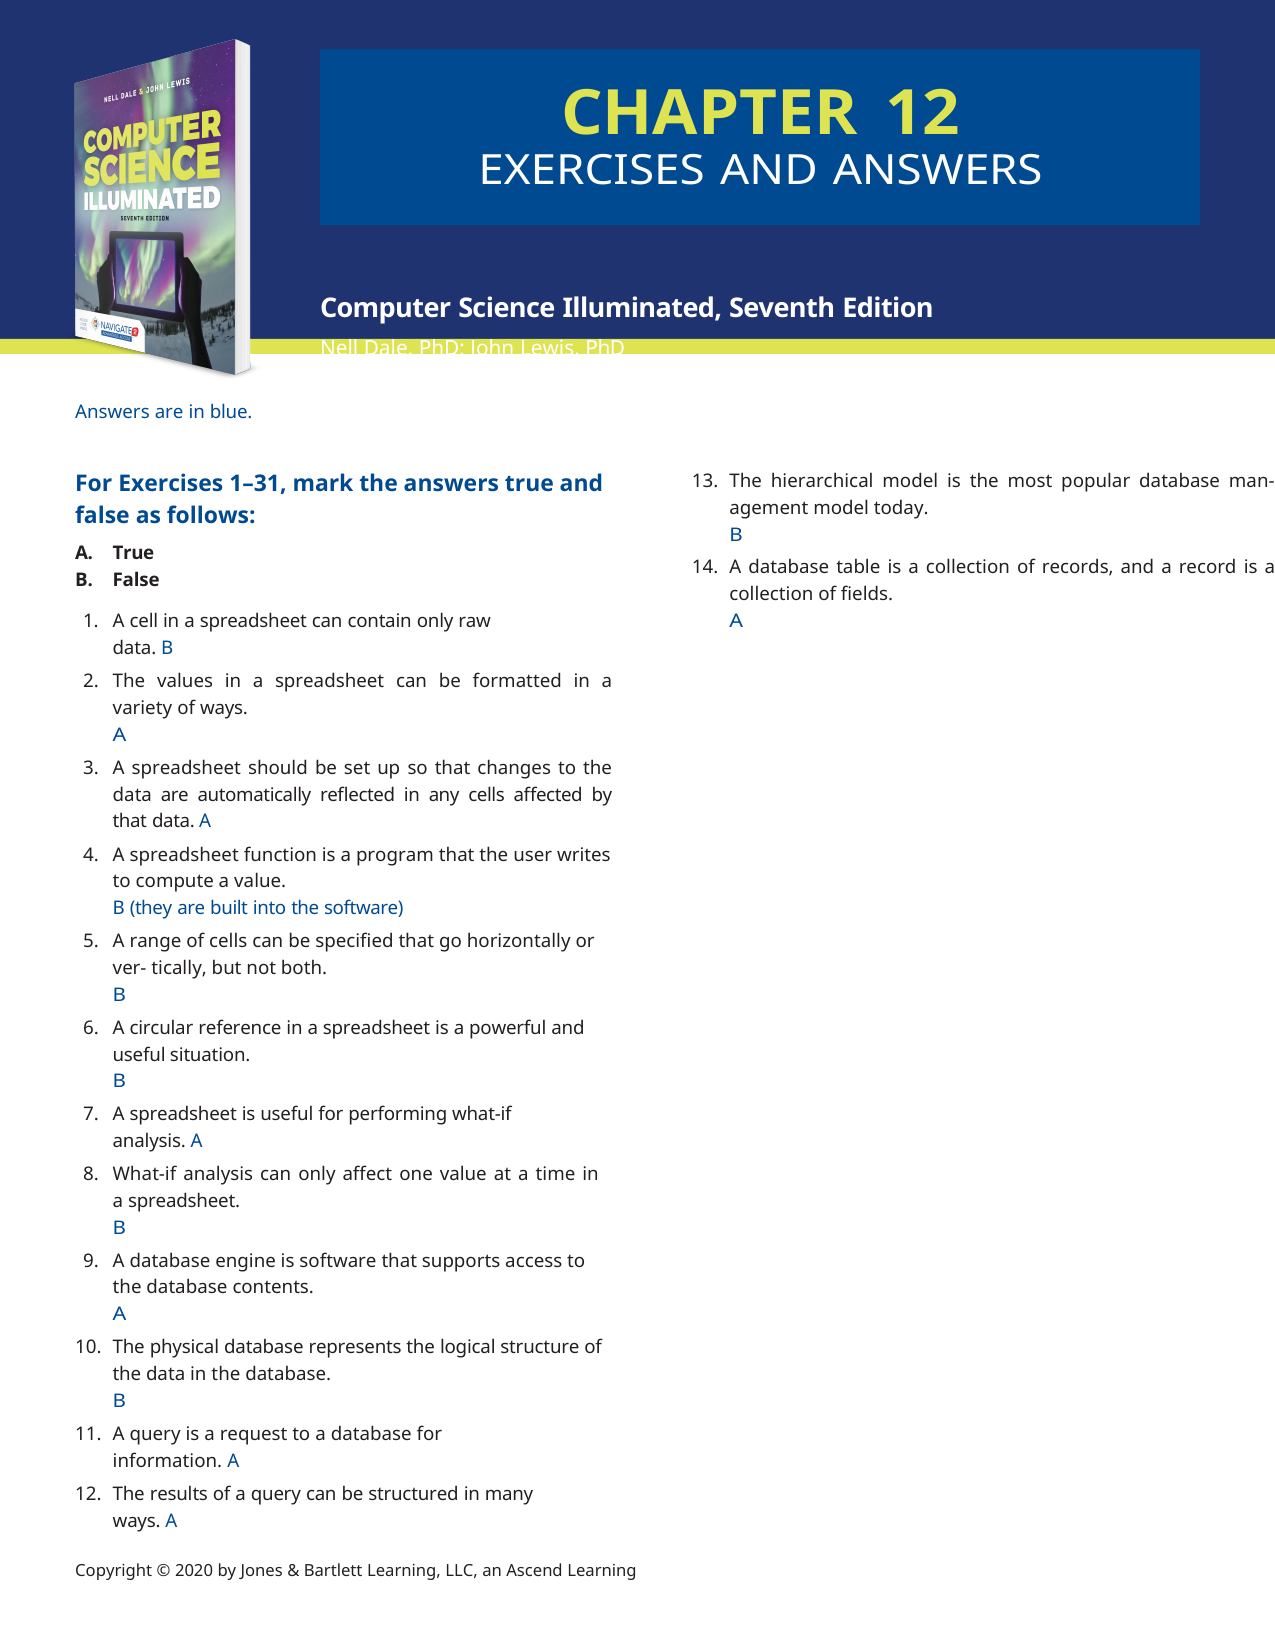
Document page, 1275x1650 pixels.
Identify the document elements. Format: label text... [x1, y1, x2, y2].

list The values in a spreadsheet can be formatted in a variety of ways. [83, 668, 612, 720]
list A range of cells can be specified that go horizontally or ver- tically, but not both. [83, 927, 612, 980]
subtitle A [112, 1301, 612, 1326]
subtitle B [729, 521, 1275, 546]
list The results of a query can be structured in many ways. A [75, 1480, 560, 1532]
subtitle B [112, 1068, 612, 1093]
list True [75, 539, 612, 565]
list The hierarchical model is the most popular database man- agement model today. [692, 467, 1275, 519]
list A spreadsheet should be set up so that changes to the data are automatically reflected in any cells affected by that data. A [83, 754, 612, 833]
subtitle A [112, 721, 612, 747]
list The physical database represents the logical structure of the data in the database. [75, 1334, 612, 1386]
subtitle A [729, 607, 1275, 633]
subtitle For Exercises 1–31, mark the answers true and false as follows: [75, 467, 612, 530]
list What-if analysis can only affect one value at a time in a spreadsheet. [83, 1161, 612, 1213]
list False [75, 566, 612, 592]
list A circular reference in a spreadsheet is a powerful and useful situation. [83, 1014, 612, 1066]
text Answers are in blue. [75, 398, 1275, 424]
list A database engine is software that supports access to the database contents. [83, 1247, 612, 1299]
list A cell in a spreadsheet can contain only raw data. B [83, 608, 522, 660]
list A spreadsheet function is a program that the user writes to compute a value. [83, 841, 612, 893]
subtitle B [112, 1214, 612, 1240]
text B (they are built into the software) [112, 894, 612, 920]
subtitle B [112, 981, 612, 1007]
list A query is a request to a database for information. A [75, 1420, 529, 1472]
list A spreadsheet is useful for performing what-if analysis. A [83, 1101, 564, 1153]
list A database table is a collection of records, and a record is a collection of fields. [692, 554, 1275, 606]
subtitle B [112, 1387, 612, 1413]
picture [59, 39, 265, 381]
